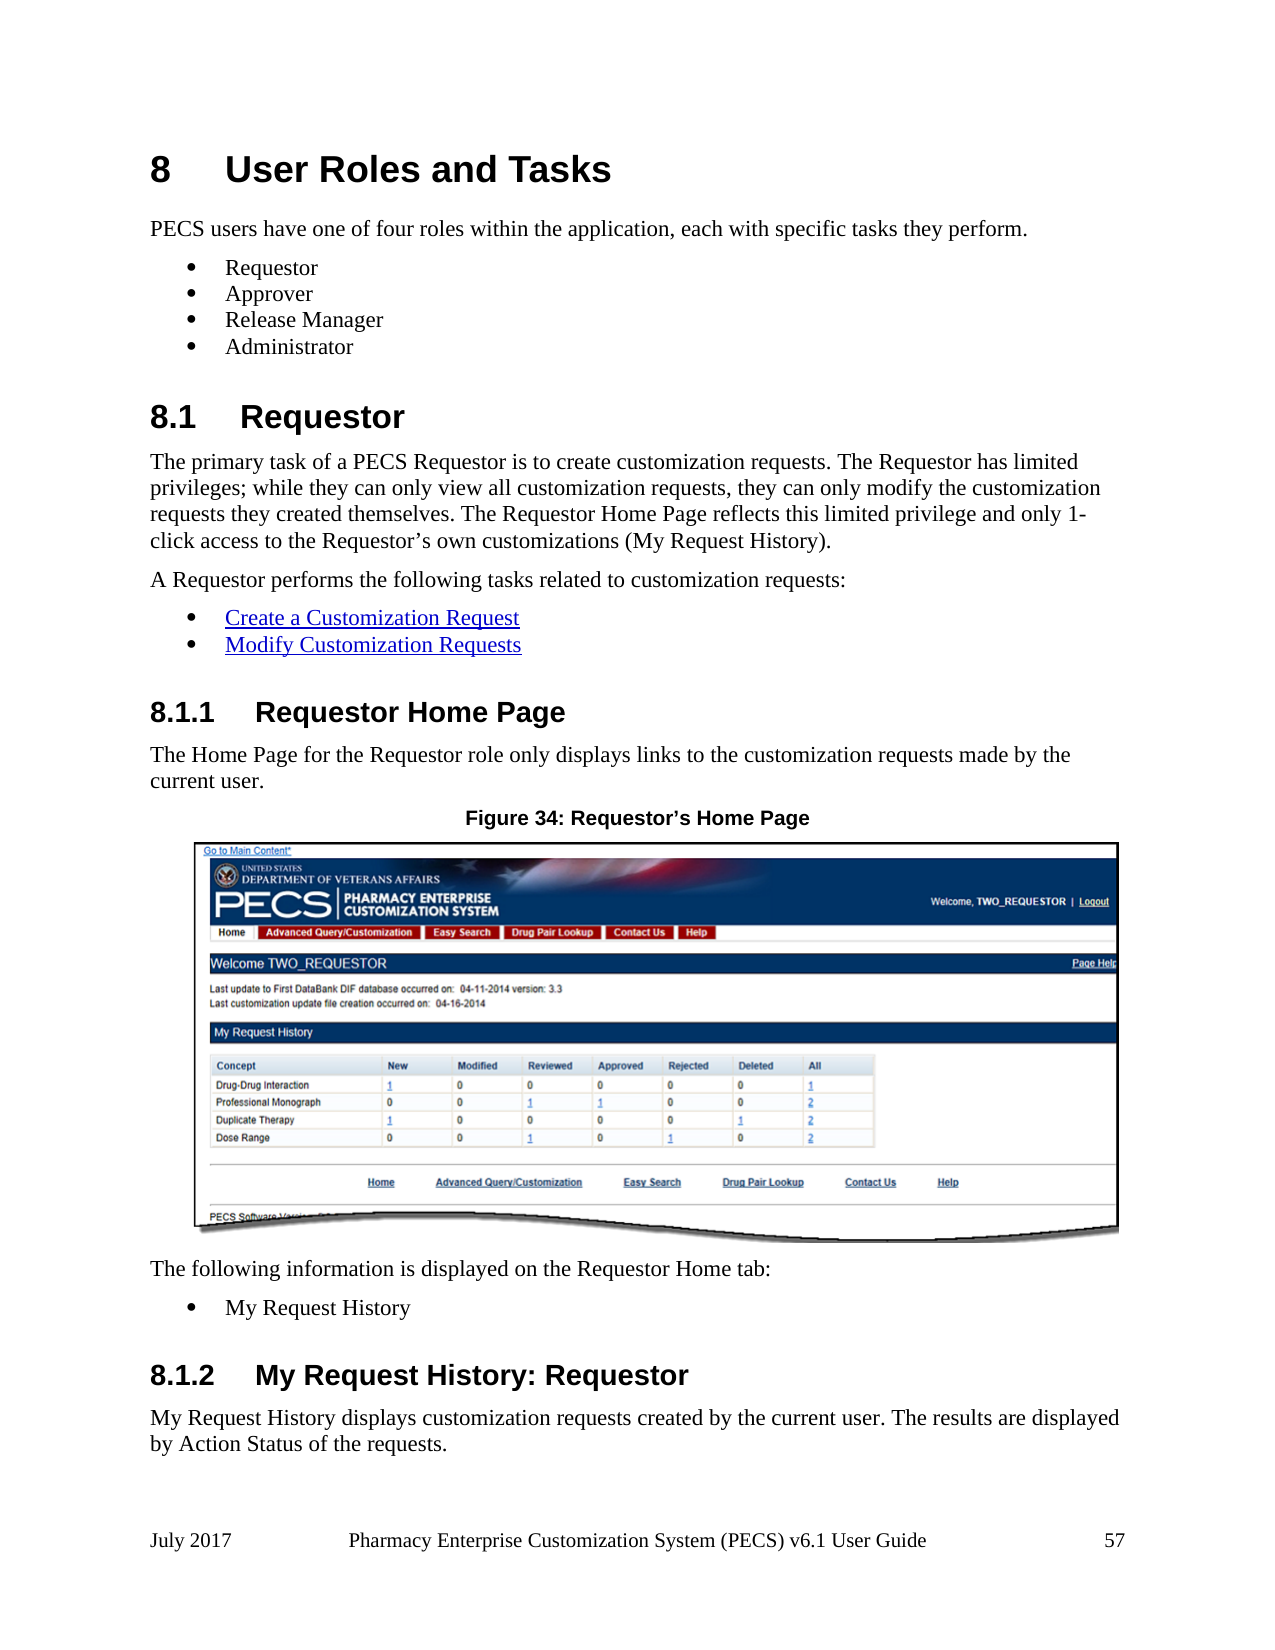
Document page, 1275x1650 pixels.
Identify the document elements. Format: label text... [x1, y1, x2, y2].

list Approver [187, 280, 1125, 307]
text The primary task of a PECS Requestor is to create customization requests. The Requestor has limited privileges; while they can only view all customization requests, they can only modify the customization requests they created themselves. The Requestor Home Page reflects this limited privilege and only 1-click access to the Requestor’s own customizations (My Request History). [150, 448, 1125, 553]
subtitle Requestor Home Page [150, 695, 1125, 728]
text PECS users have one of four roles within the application, each with specific tasks they perform. [150, 215, 1125, 241]
list Modify Customization Requests [187, 631, 1125, 657]
list Release Manager [187, 307, 1125, 333]
list Requestor [187, 254, 1125, 280]
subtitle My Request History: Requestor [150, 1358, 1125, 1391]
picture [193, 842, 1119, 1243]
text My Request History displays customization requests created by the current user. The results are displayed by Action Status of the requests. [150, 1404, 1125, 1456]
text The Home Page for the Requestor role only displays links to the customization requests made by the current user. [150, 741, 1125, 793]
subtitle User Roles and Tasks [150, 147, 1125, 190]
text Figure 34: Requestor’s Home Page [150, 806, 1125, 830]
list Administrator [187, 333, 1125, 359]
list My Request History [187, 1294, 1125, 1320]
text The following information is displayed on the Requestor Home tab: [150, 1255, 1125, 1281]
list Create a Customization Request [187, 604, 1125, 631]
subtitle Requestor [150, 397, 1125, 435]
text A Requestor performs the following tasks related to customization requests: [150, 566, 1125, 592]
